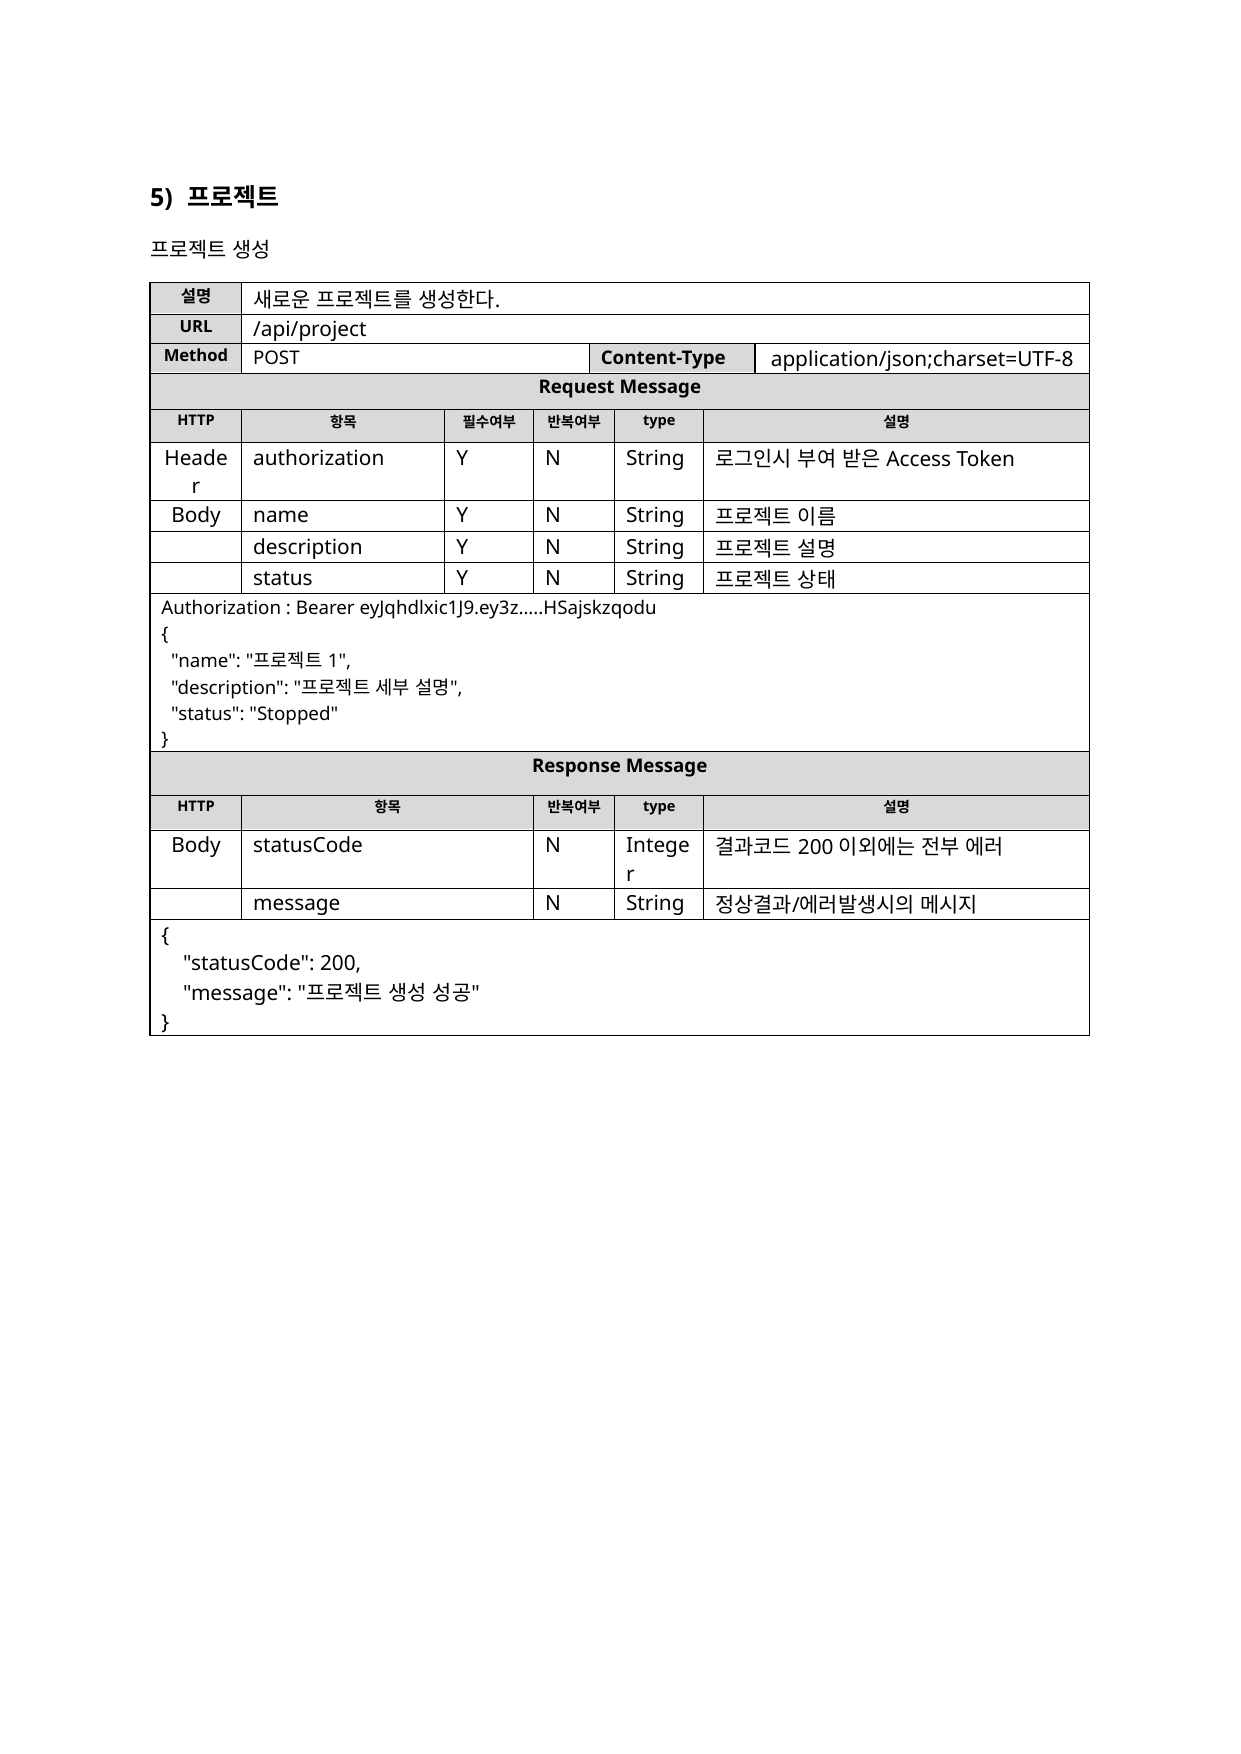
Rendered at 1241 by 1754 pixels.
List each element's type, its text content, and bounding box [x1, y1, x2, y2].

text 프로젝트 생성 [150, 233, 1090, 263]
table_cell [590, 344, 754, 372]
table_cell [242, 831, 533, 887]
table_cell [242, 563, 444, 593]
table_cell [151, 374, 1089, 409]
list 프로젝트 [150, 177, 1090, 213]
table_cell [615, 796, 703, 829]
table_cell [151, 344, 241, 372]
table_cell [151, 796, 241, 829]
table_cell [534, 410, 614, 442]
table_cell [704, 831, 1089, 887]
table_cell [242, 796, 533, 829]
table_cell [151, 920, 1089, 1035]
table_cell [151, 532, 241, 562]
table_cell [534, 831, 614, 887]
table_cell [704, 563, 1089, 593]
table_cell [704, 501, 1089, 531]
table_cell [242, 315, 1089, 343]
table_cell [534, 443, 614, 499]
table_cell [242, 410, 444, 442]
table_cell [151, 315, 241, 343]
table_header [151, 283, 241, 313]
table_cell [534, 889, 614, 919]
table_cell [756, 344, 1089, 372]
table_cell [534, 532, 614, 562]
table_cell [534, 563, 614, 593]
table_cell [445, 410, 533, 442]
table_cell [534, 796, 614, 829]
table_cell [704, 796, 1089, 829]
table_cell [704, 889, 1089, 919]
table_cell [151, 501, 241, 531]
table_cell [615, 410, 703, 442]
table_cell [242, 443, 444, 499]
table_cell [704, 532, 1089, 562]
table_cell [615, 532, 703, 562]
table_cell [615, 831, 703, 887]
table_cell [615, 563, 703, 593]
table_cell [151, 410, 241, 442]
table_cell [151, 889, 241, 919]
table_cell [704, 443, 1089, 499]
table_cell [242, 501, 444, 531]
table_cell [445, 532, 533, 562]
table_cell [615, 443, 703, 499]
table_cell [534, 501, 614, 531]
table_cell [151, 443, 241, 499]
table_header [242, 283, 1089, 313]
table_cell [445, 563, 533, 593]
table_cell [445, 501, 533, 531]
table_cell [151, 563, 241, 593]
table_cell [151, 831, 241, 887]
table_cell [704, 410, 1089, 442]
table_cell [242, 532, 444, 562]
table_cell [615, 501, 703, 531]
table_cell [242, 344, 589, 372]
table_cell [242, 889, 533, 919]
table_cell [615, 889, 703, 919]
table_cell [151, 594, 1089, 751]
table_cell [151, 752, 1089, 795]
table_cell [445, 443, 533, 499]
